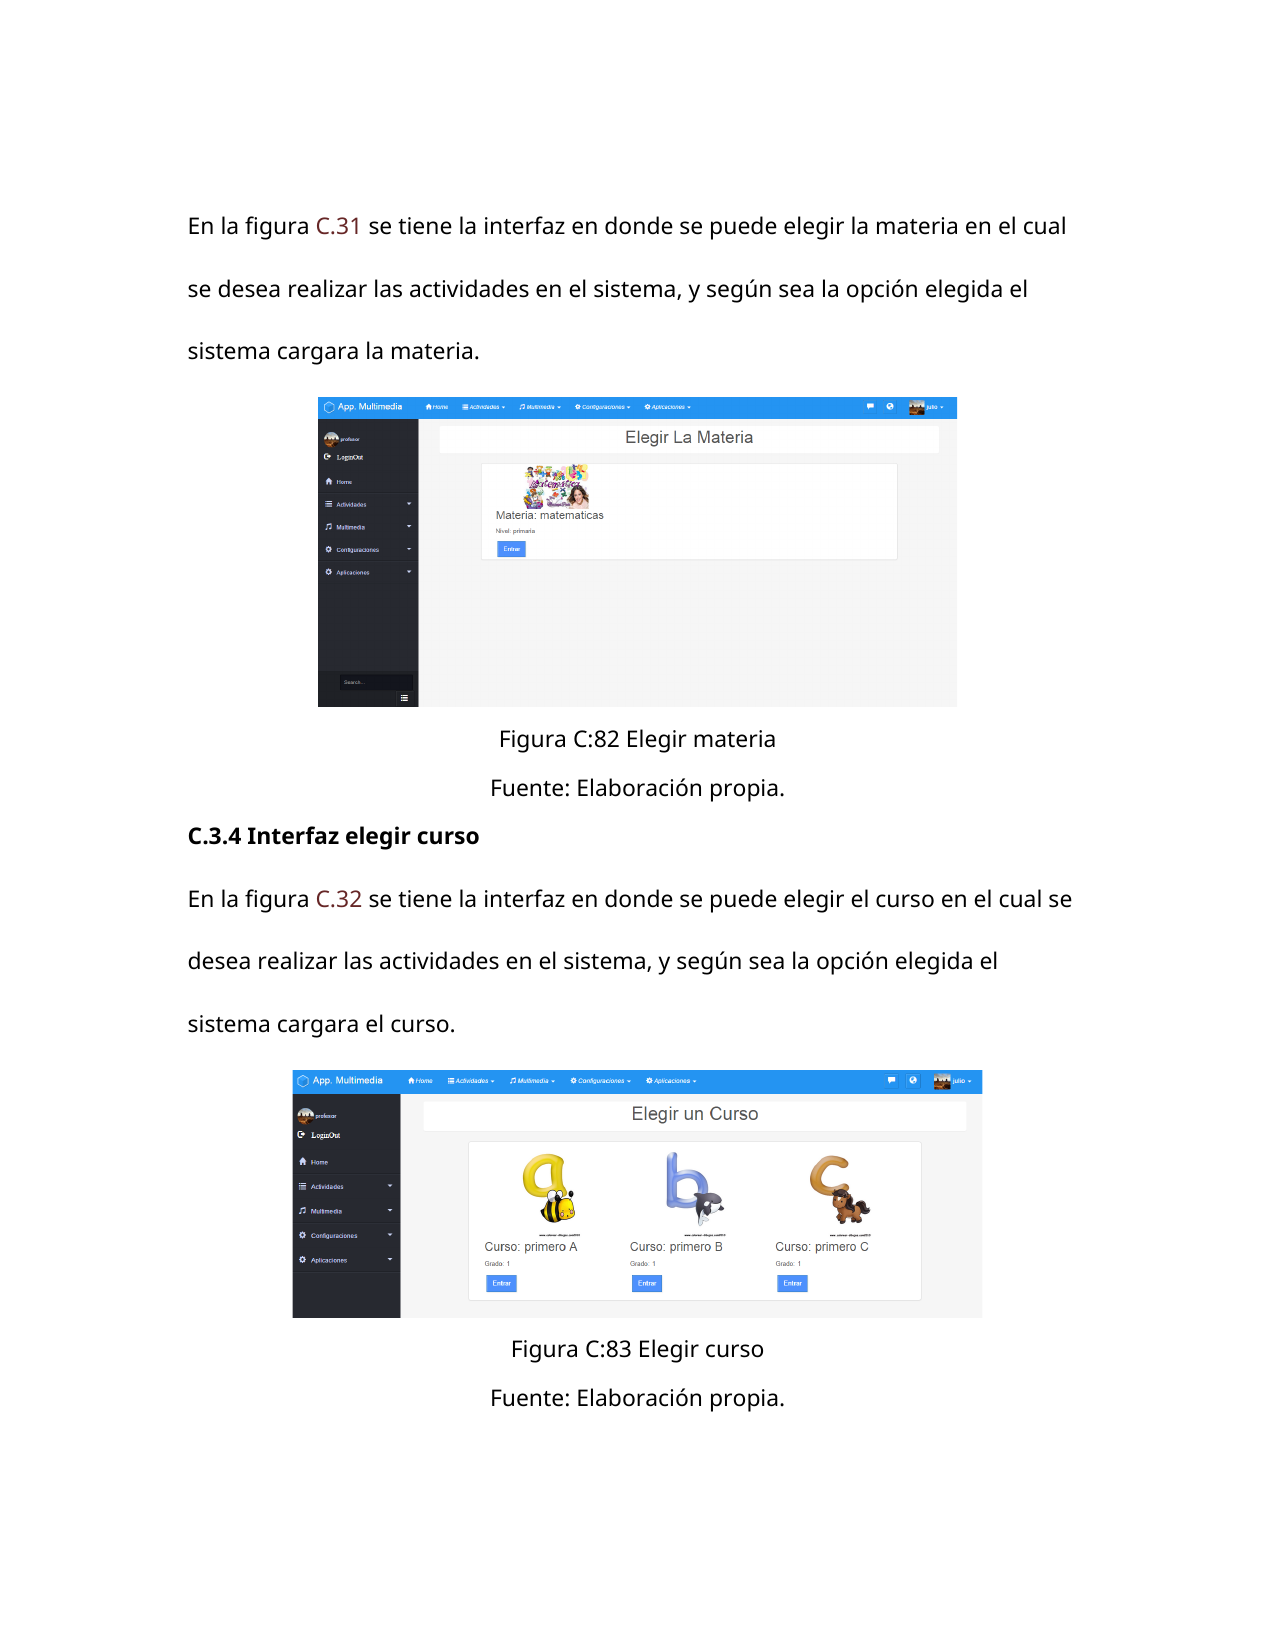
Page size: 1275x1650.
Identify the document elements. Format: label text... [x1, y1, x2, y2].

text Fuente: Elaboración propia. [187, 1382, 1087, 1413]
subtitle C.3.4 Interfaz elegir curso [187, 820, 1087, 851]
text En la figura C.31 se tiene la interfaz en donde se puede elegir la materia en el cual se desea realizar las actividades en el sistema, y según sea la opción elegida el sistema cargara la materia. [187, 210, 1087, 366]
text En la figura C.32 se tiene la interfaz en donde se puede elegir el curso en el cual se desea realizar las actividades en el sistema, y según sea la opción elegida el sistema cargara el curso. [187, 883, 1087, 1039]
text Fuente: Elaboración propia. [187, 772, 1087, 803]
